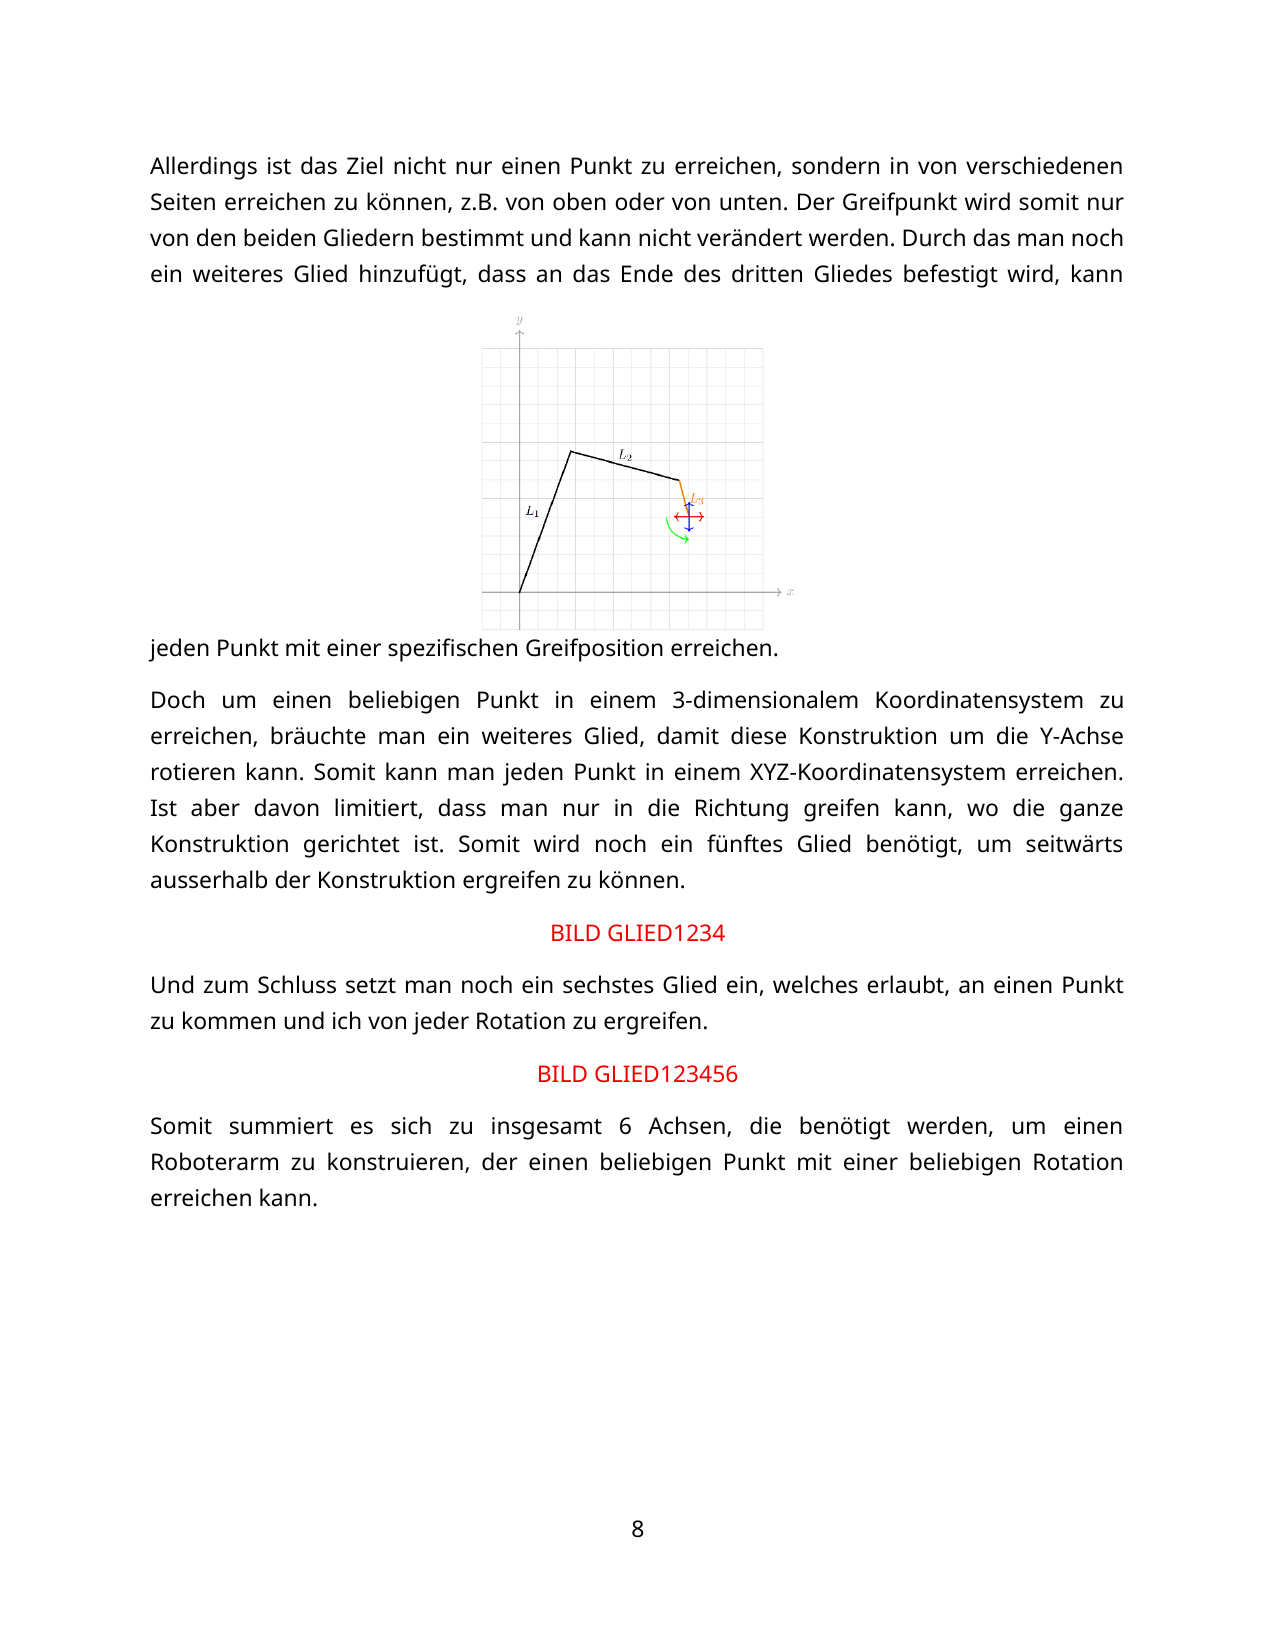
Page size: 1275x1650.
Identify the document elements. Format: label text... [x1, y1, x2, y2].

text BILD GLIED123456 [150, 1058, 1125, 1089]
text Doch um einen beliebigen Punkt in einem 3-dimensionalem Koordinatensystem zu erreichen, bräuchte man ein weiteres Glied, damit diese Konstruktion um die Y-Achse rotieren kann. Somit kann man jeden Punkt in einem XYZ-Koordinatensystem erreichen. Ist aber davon limitiert, dass man nur in die Richtung greifen kann, wo die ganze Konstruktion gerichtet ist. Somit wird noch ein fünftes Glied benötigt, um seitwärts ausserhalb der Konstruktion ergreifen zu können. [150, 684, 1125, 895]
text Allerdings ist das Ziel nicht nur einen Punkt zu erreichen, sondern in von verschiedenen Seiten erreichen zu können, z.B. von oben oder von unten. Der Greifpunkt wird somit nur von den beiden Gliedern bestimmt und kann nicht verändert werden. Durch das man noch ein weiteres Glied hinzufügt, dass an das Ende des dritten Gliedes befestigt wird, kann jeden Punkt mit einer spezifischen Greifposition erreichen. [150, 150, 1125, 663]
text Somit summiert es sich zu insgesamt 6 Achsen, die benötigt werden, um einen Roboterarm zu konstruieren, der einen beliebigen Punkt mit einer beliebigen Rotation erreichen kann. [150, 1110, 1125, 1213]
text BILD GLIED1234 [150, 917, 1125, 948]
picture [480, 315, 795, 632]
text Und zum Schluss setzt man noch ein sechstes Glied ein, welches erlaubt, an einen Punkt zu kommen und ich von jeder Rotation zu ergreifen. [150, 969, 1125, 1036]
